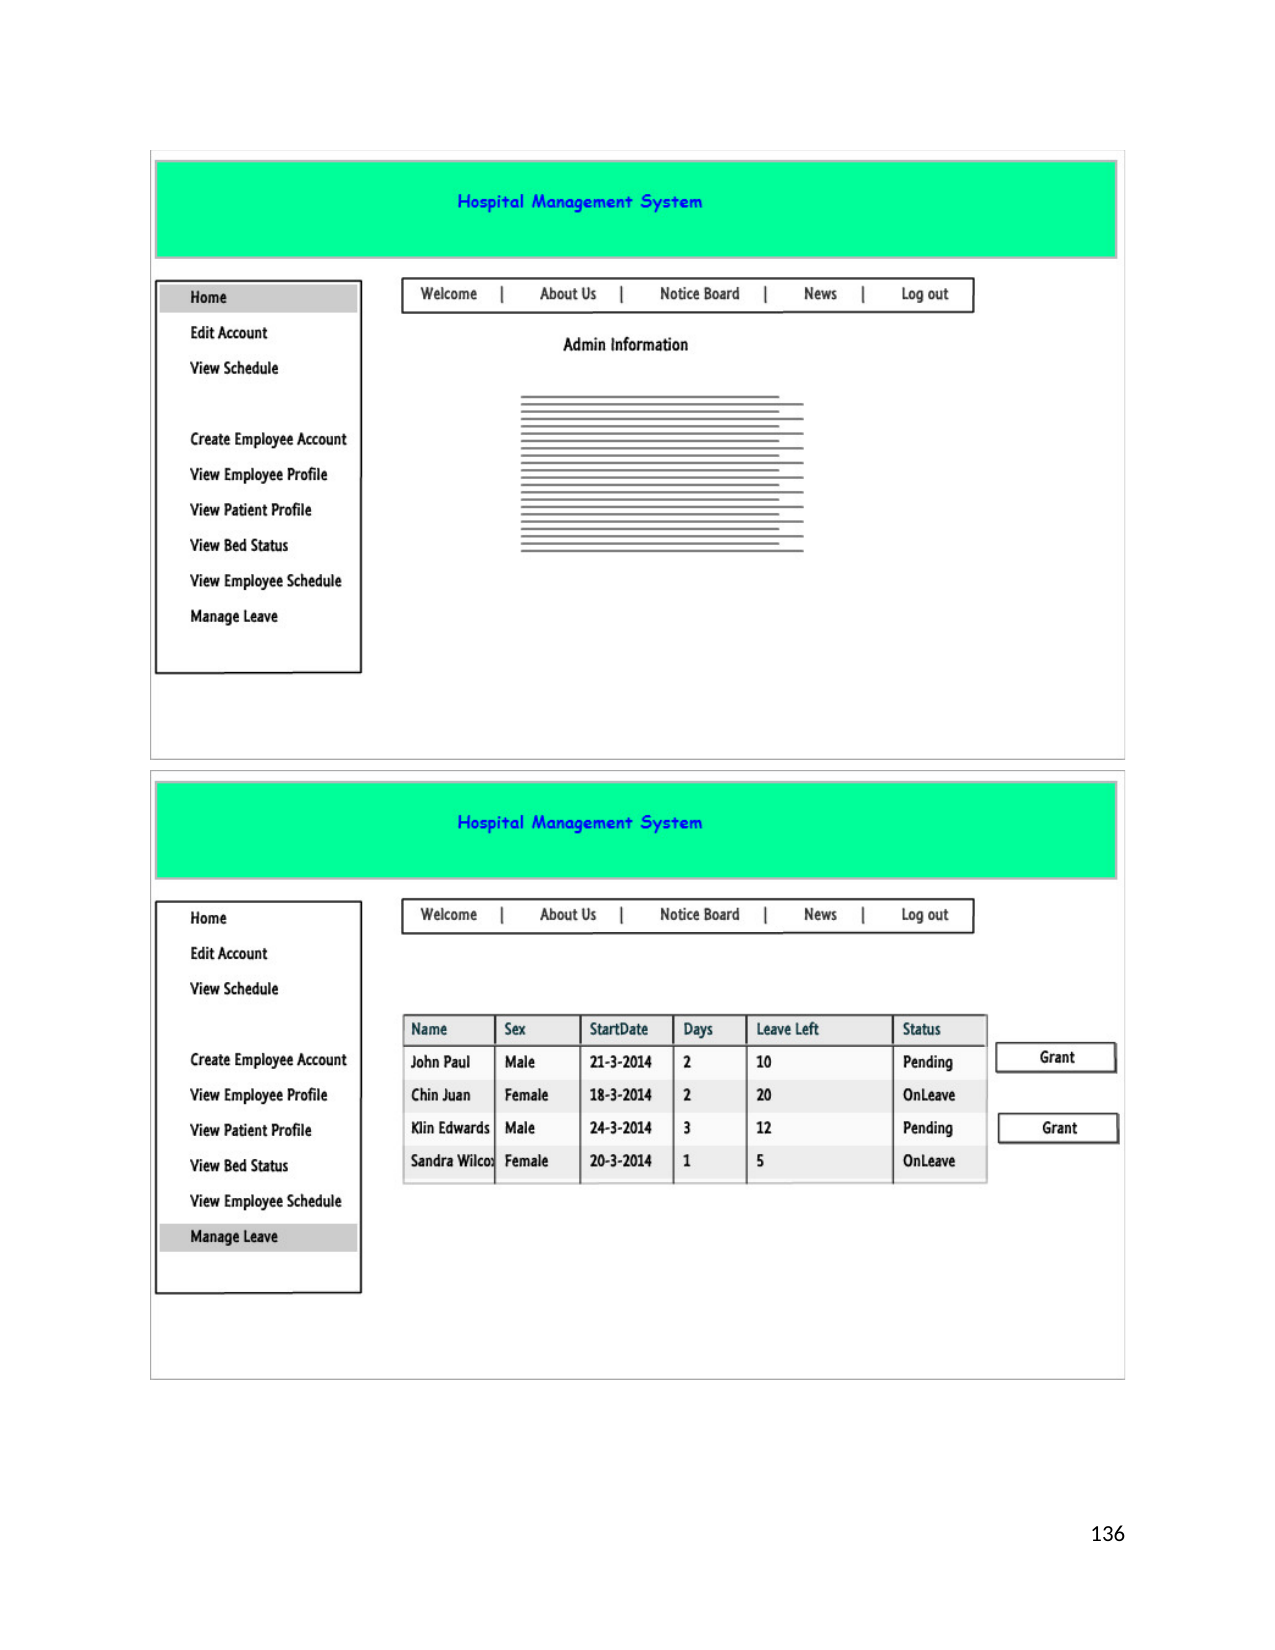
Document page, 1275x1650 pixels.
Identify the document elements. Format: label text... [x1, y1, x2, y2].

picture [150, 770, 1125, 1380]
picture [150, 150, 1125, 760]
